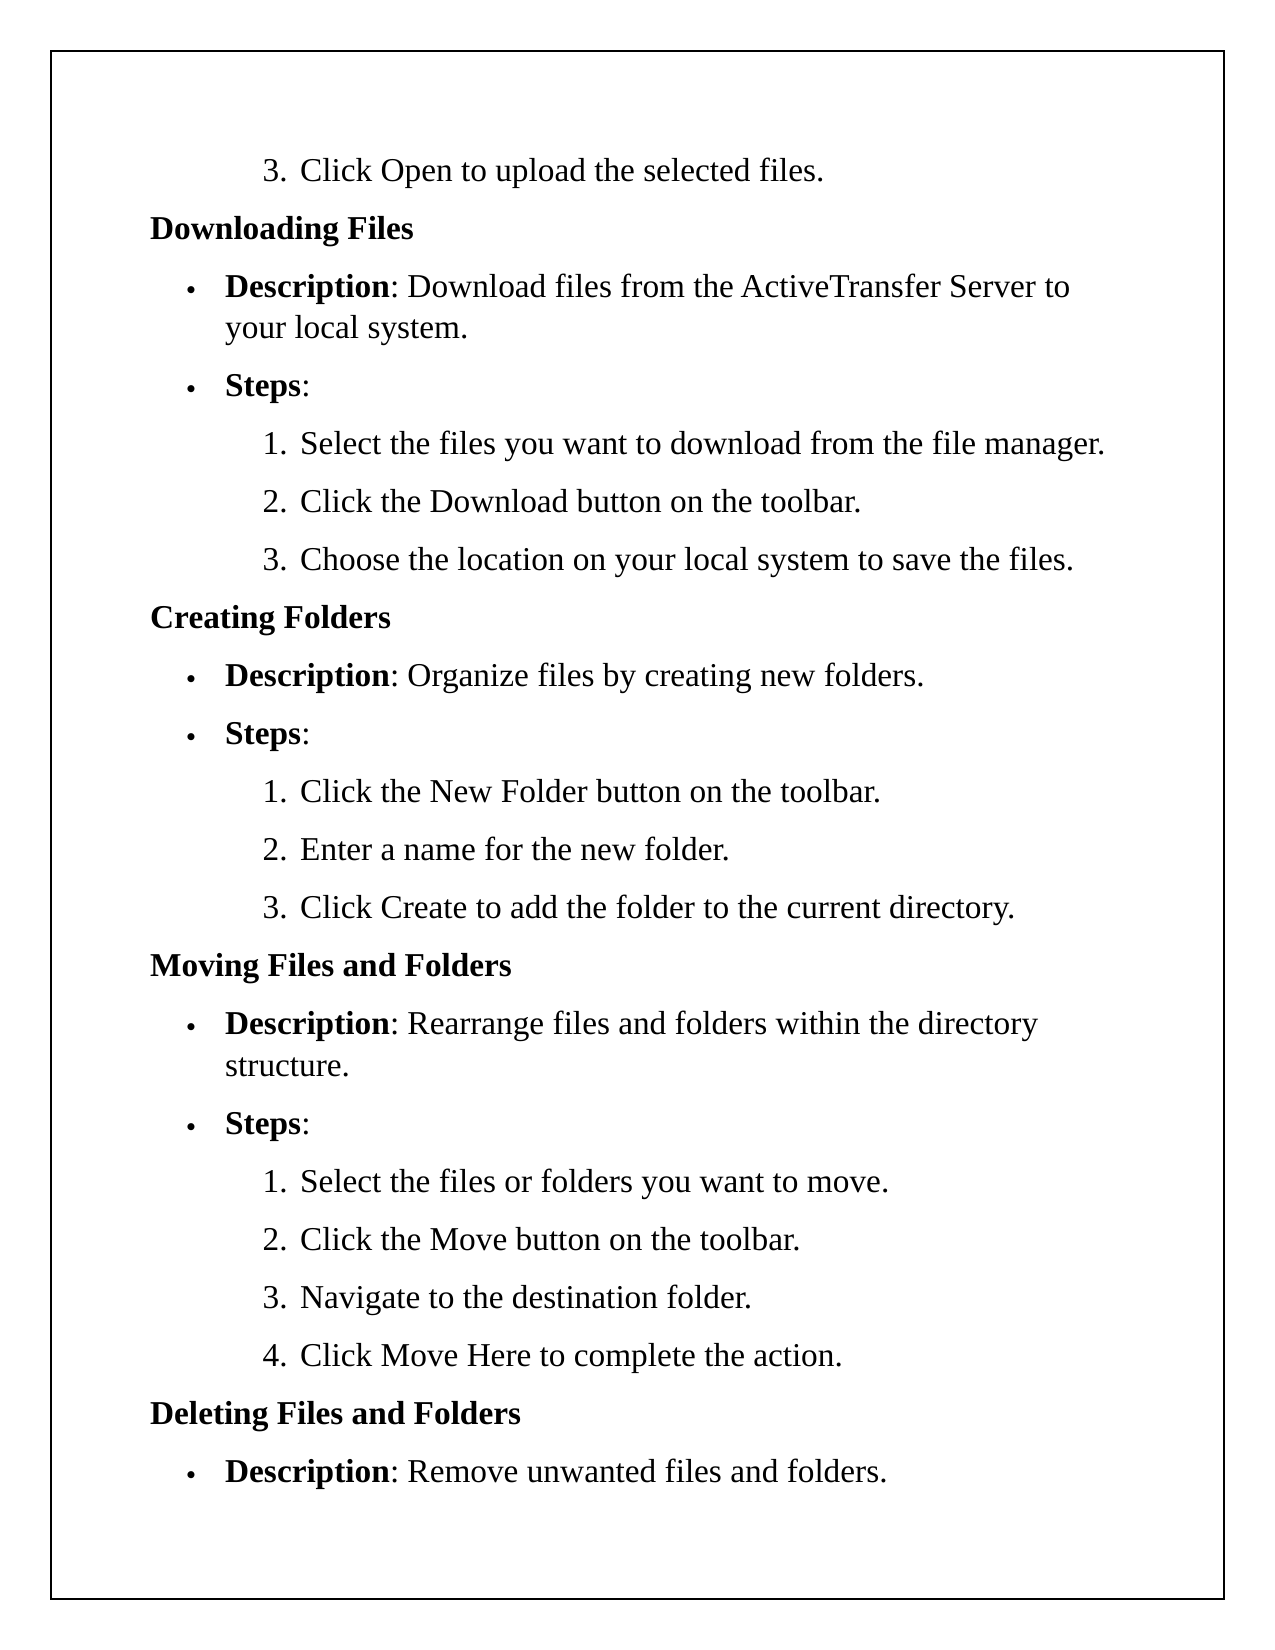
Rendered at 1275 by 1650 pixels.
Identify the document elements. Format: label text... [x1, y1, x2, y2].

list Steps: [187, 1103, 1125, 1141]
list Description: Download files from the ActiveTransfer Server to your local system. [187, 266, 1125, 346]
list Click the Move button on the toolbar. [262, 1219, 1125, 1257]
list Select the files you want to download from the file manager. [262, 423, 1125, 462]
list Enter a name for the new folder. [262, 829, 1125, 868]
list Click Move Here to complete the action. [262, 1335, 1125, 1373]
list Steps: [187, 365, 1125, 404]
list Steps: [187, 713, 1125, 752]
text Downloading Files [150, 208, 1125, 246]
text Creating Folders [150, 597, 1125, 636]
list Choose the location on your local system to save the files. [262, 539, 1125, 578]
text Deleting Files and Folders [150, 1393, 1125, 1431]
list Click the Download button on the toolbar. [262, 481, 1125, 520]
list Click the New Folder button on the toolbar. [262, 772, 1125, 810]
list Description: Remove unwanted files and folders. [187, 1451, 1125, 1489]
list Select the files or folders you want to move. [262, 1161, 1125, 1199]
text Moving Files and Folders [150, 946, 1125, 984]
list Description: Organize files by creating new folders. [187, 656, 1125, 694]
list Click Open to upload the selected files. [262, 150, 1125, 188]
list Navigate to the destination folder. [262, 1277, 1125, 1315]
list Click Create to add the folder to the current directory. [262, 888, 1125, 926]
list Description: Rearrange files and folders within the directory structure. [187, 1004, 1125, 1083]
